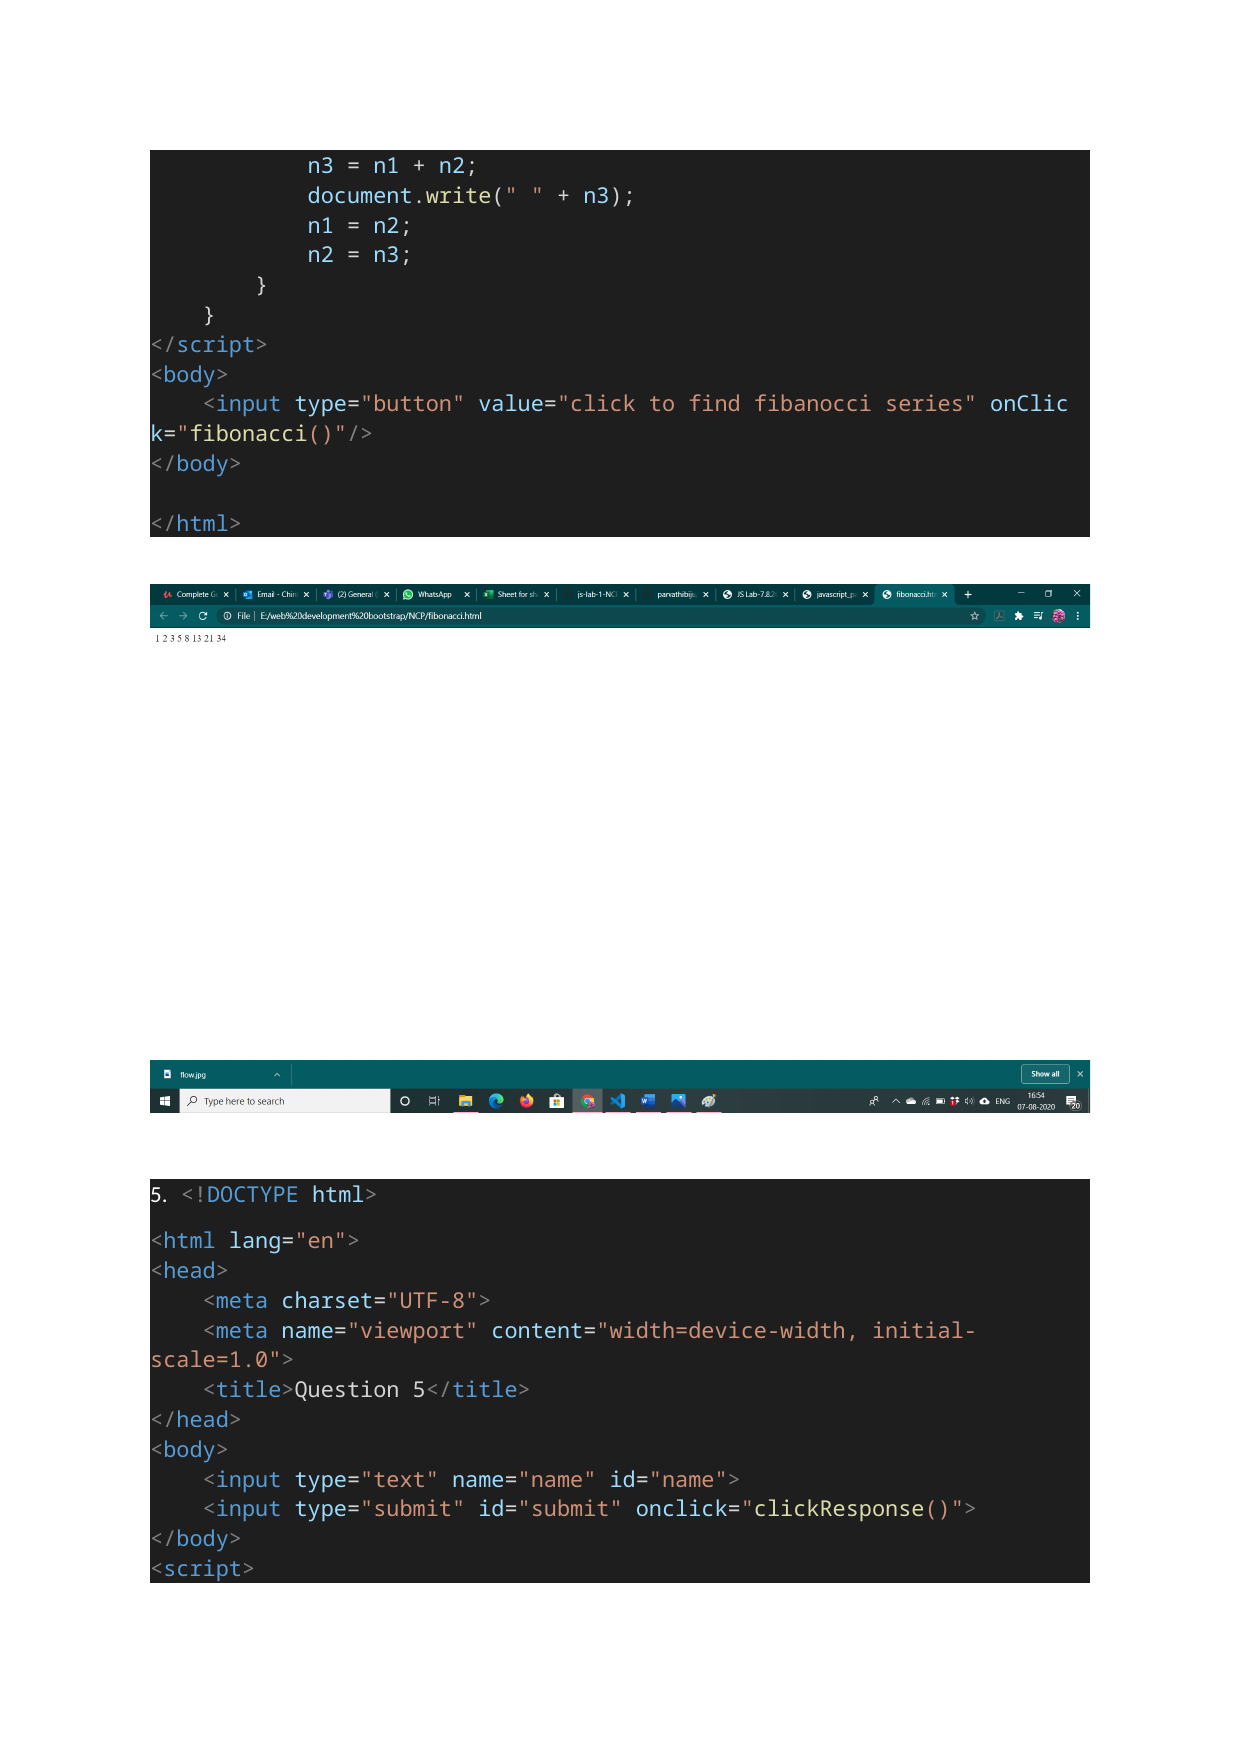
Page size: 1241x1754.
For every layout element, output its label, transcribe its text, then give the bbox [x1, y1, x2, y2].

text n1 = n2; [150, 209, 1090, 239]
text <input type="text" name="name" id="name"> [150, 1463, 1090, 1493]
text </body> [150, 1523, 1090, 1553]
text } [150, 299, 1090, 329]
text n2 = n3; [150, 239, 1090, 269]
text <html lang="en"> [150, 1225, 1090, 1255]
text </body> [150, 448, 1090, 478]
text <meta name="viewport" content="width=device-width, initial-scale=1.0"> [150, 1314, 1090, 1374]
text <title>Question 5</title> [150, 1374, 1090, 1404]
text </html> [150, 507, 1090, 537]
text <meta charset="UTF-8"> [150, 1285, 1090, 1314]
text <body> [150, 1434, 1090, 1463]
text 5. <!DOCTYPE html> [150, 1179, 1090, 1208]
text <head> [150, 1255, 1090, 1285]
text <input type="submit" id="submit" onclick="clickResponse()"> [150, 1493, 1090, 1523]
text n3 = n1 + n2; [150, 150, 1090, 180]
text </head> [150, 1404, 1090, 1434]
text <script> [150, 1553, 1090, 1583]
text document.write(" " + n3); [150, 180, 1090, 209]
text } [150, 269, 1090, 299]
text <body> [150, 358, 1090, 388]
picture [150, 584, 1091, 1113]
text <input type="button" value="click to find fibanocci series" onClick="fibonacci()"/> [150, 388, 1090, 448]
text </script> [150, 329, 1090, 358]
